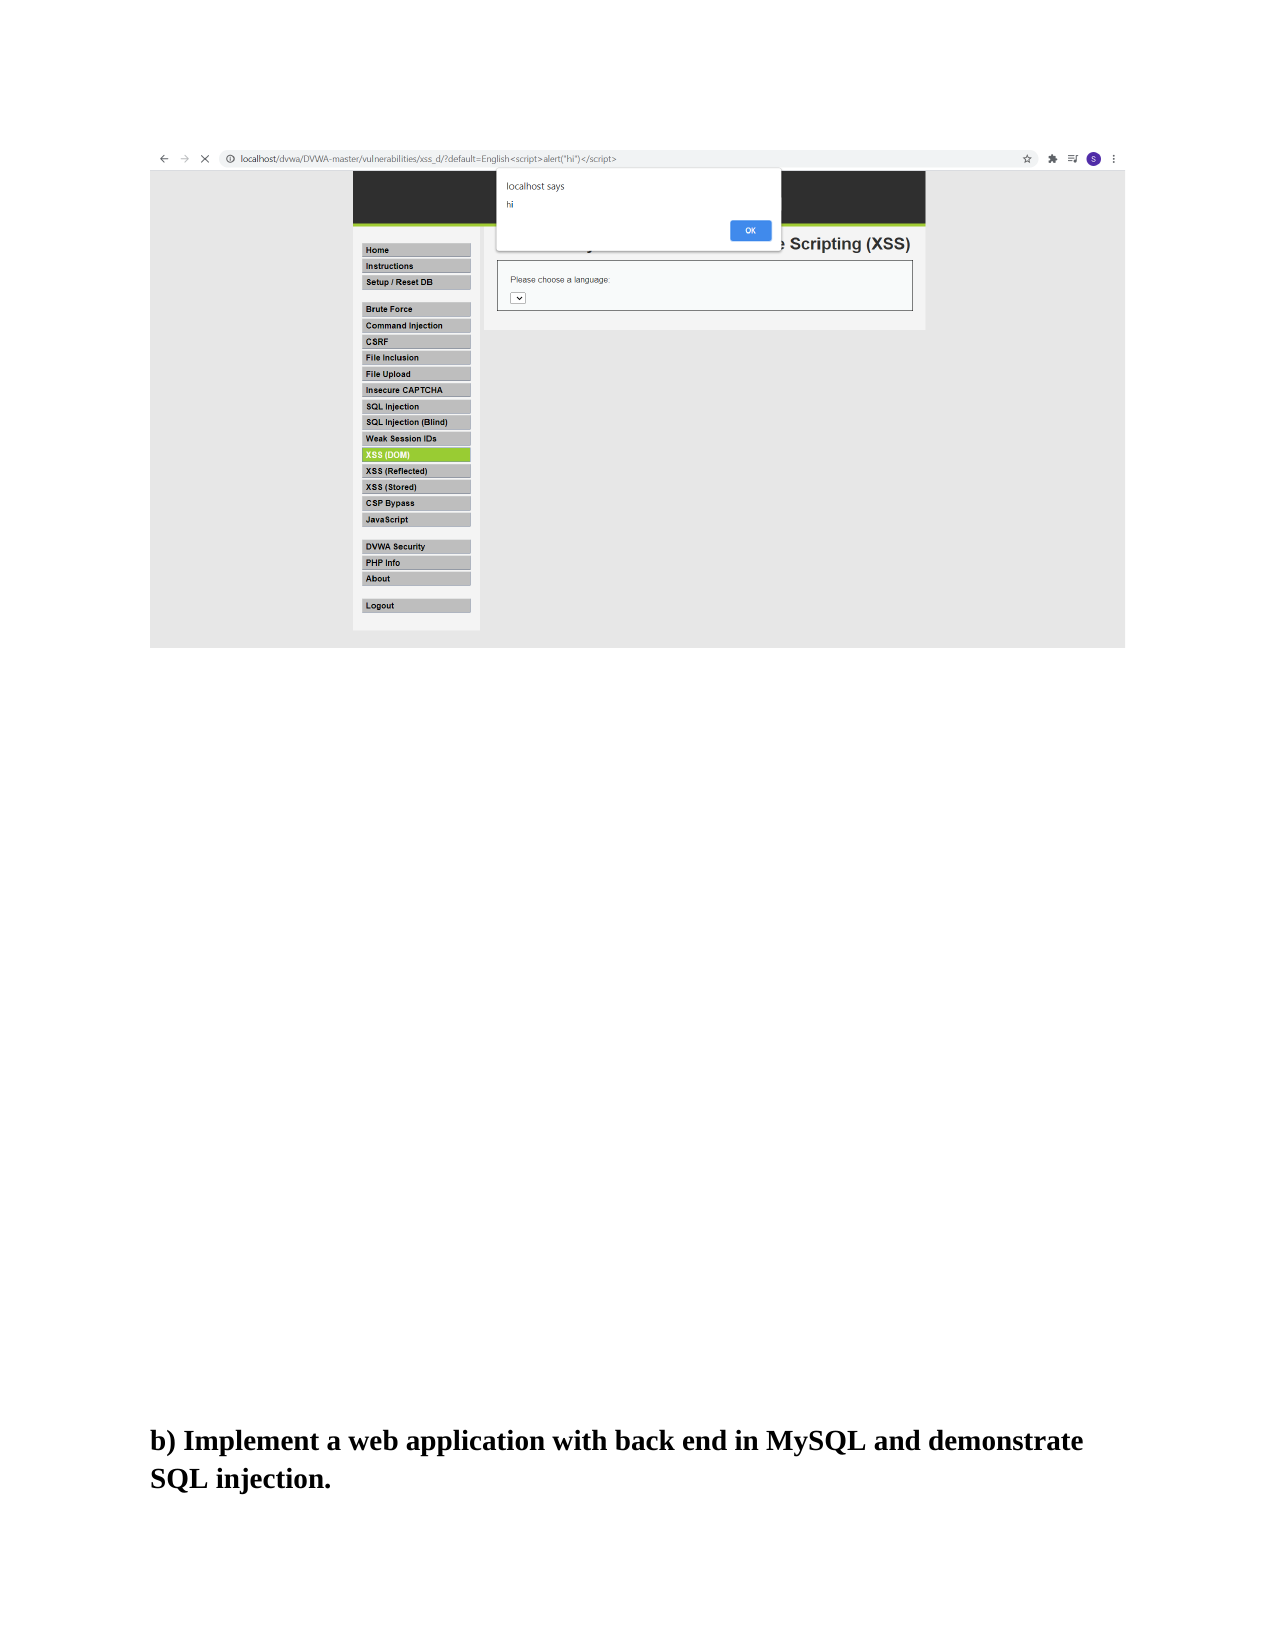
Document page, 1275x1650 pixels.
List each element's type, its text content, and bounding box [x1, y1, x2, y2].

text b) Implement a web application with back end in MySQL and demonstrate SQL injection. [150, 1423, 1125, 1495]
picture [150, 150, 1125, 648]
